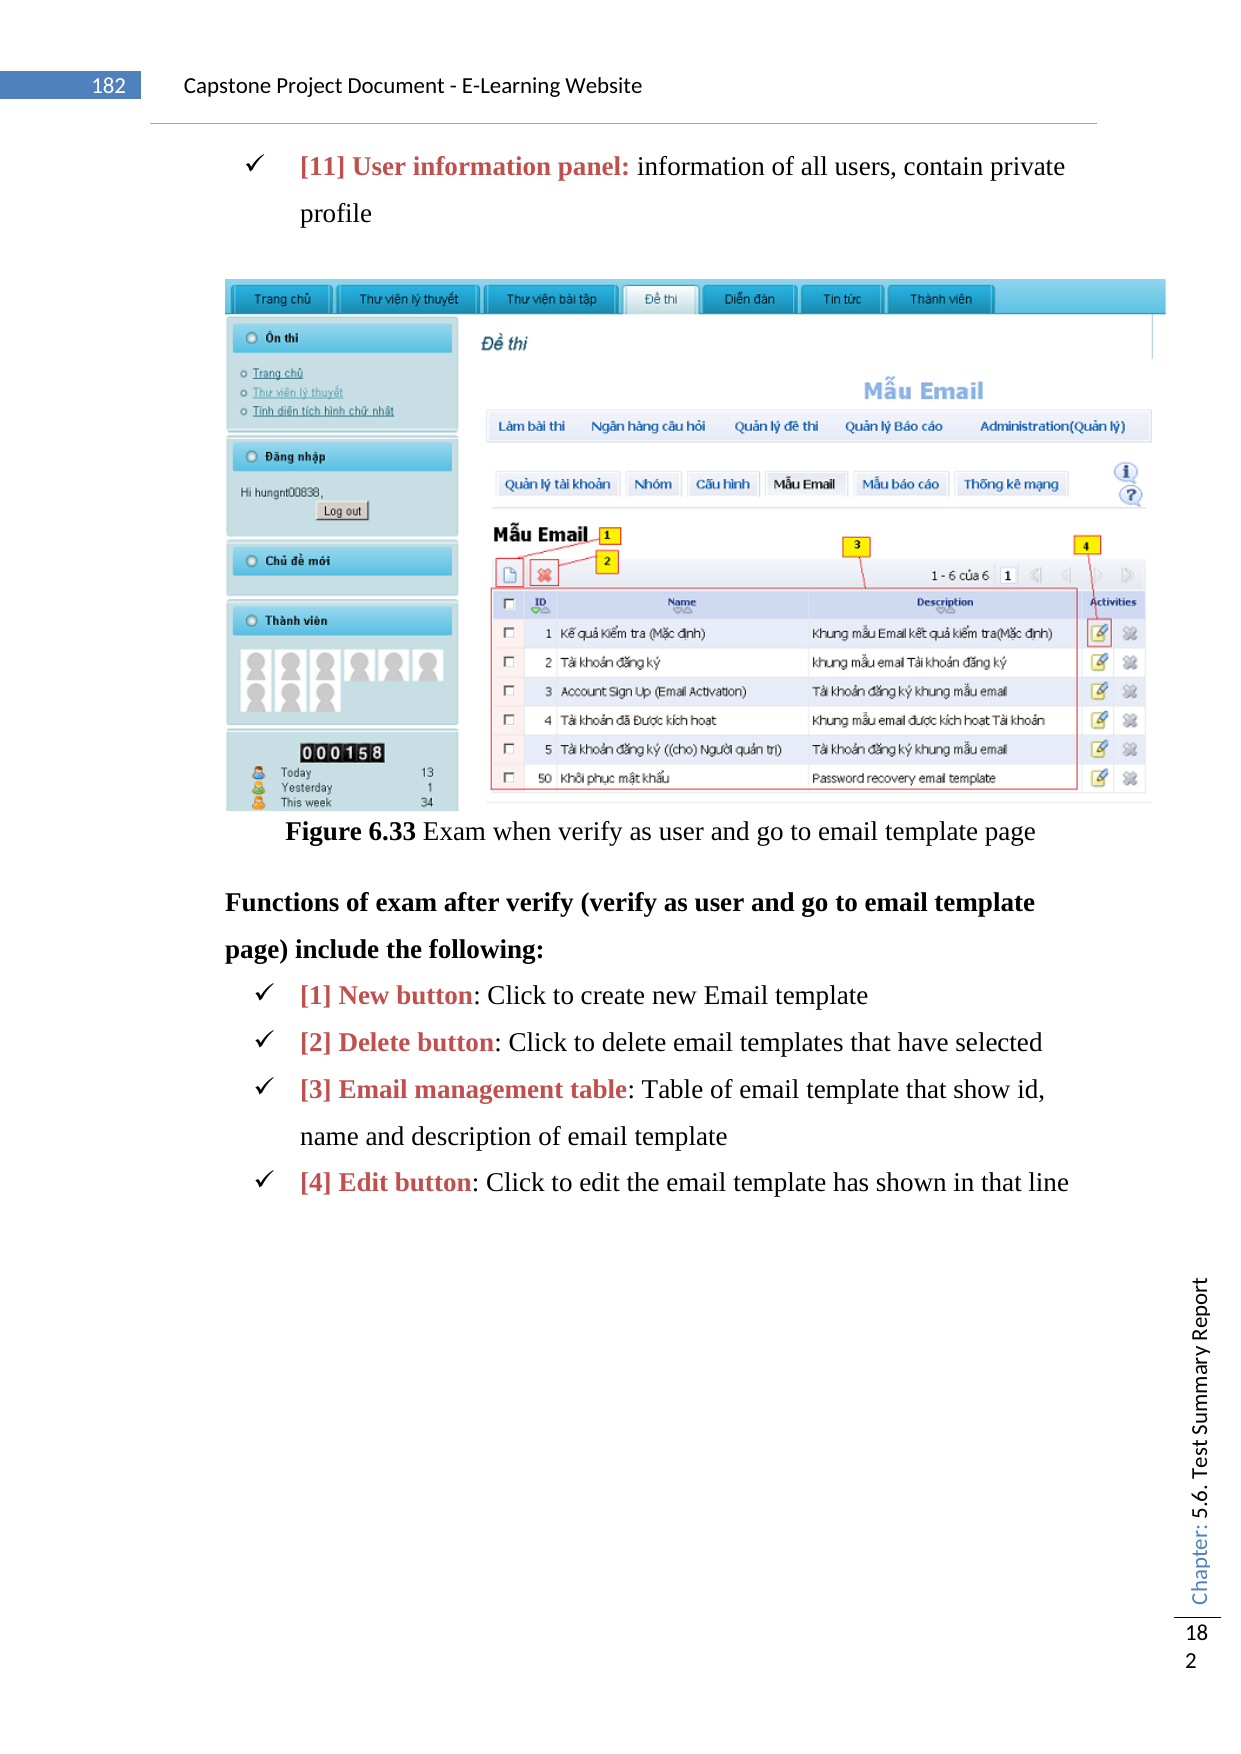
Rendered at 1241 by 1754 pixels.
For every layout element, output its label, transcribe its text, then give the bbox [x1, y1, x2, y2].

list [1] New button: Click to create new Email template [253, 979, 1097, 1011]
list Functions of exam after verify (verify as user and go to email template page) include the following: [225, 886, 1097, 964]
list Figure 6.33 Exam when verify as user and go to email template page [225, 814, 1097, 846]
list [11] User information panel: information of all users, contain private profile [244, 150, 1097, 228]
list [4] Edit button: Click to edit the email template has shown in that line [253, 1167, 1097, 1240]
picture [225, 279, 1166, 811]
list [2] Delete button: Click to delete email templates that have selected [253, 1026, 1097, 1057]
list [3] Email management table: Table of email template that show id, name and description of email template [253, 1073, 1097, 1151]
